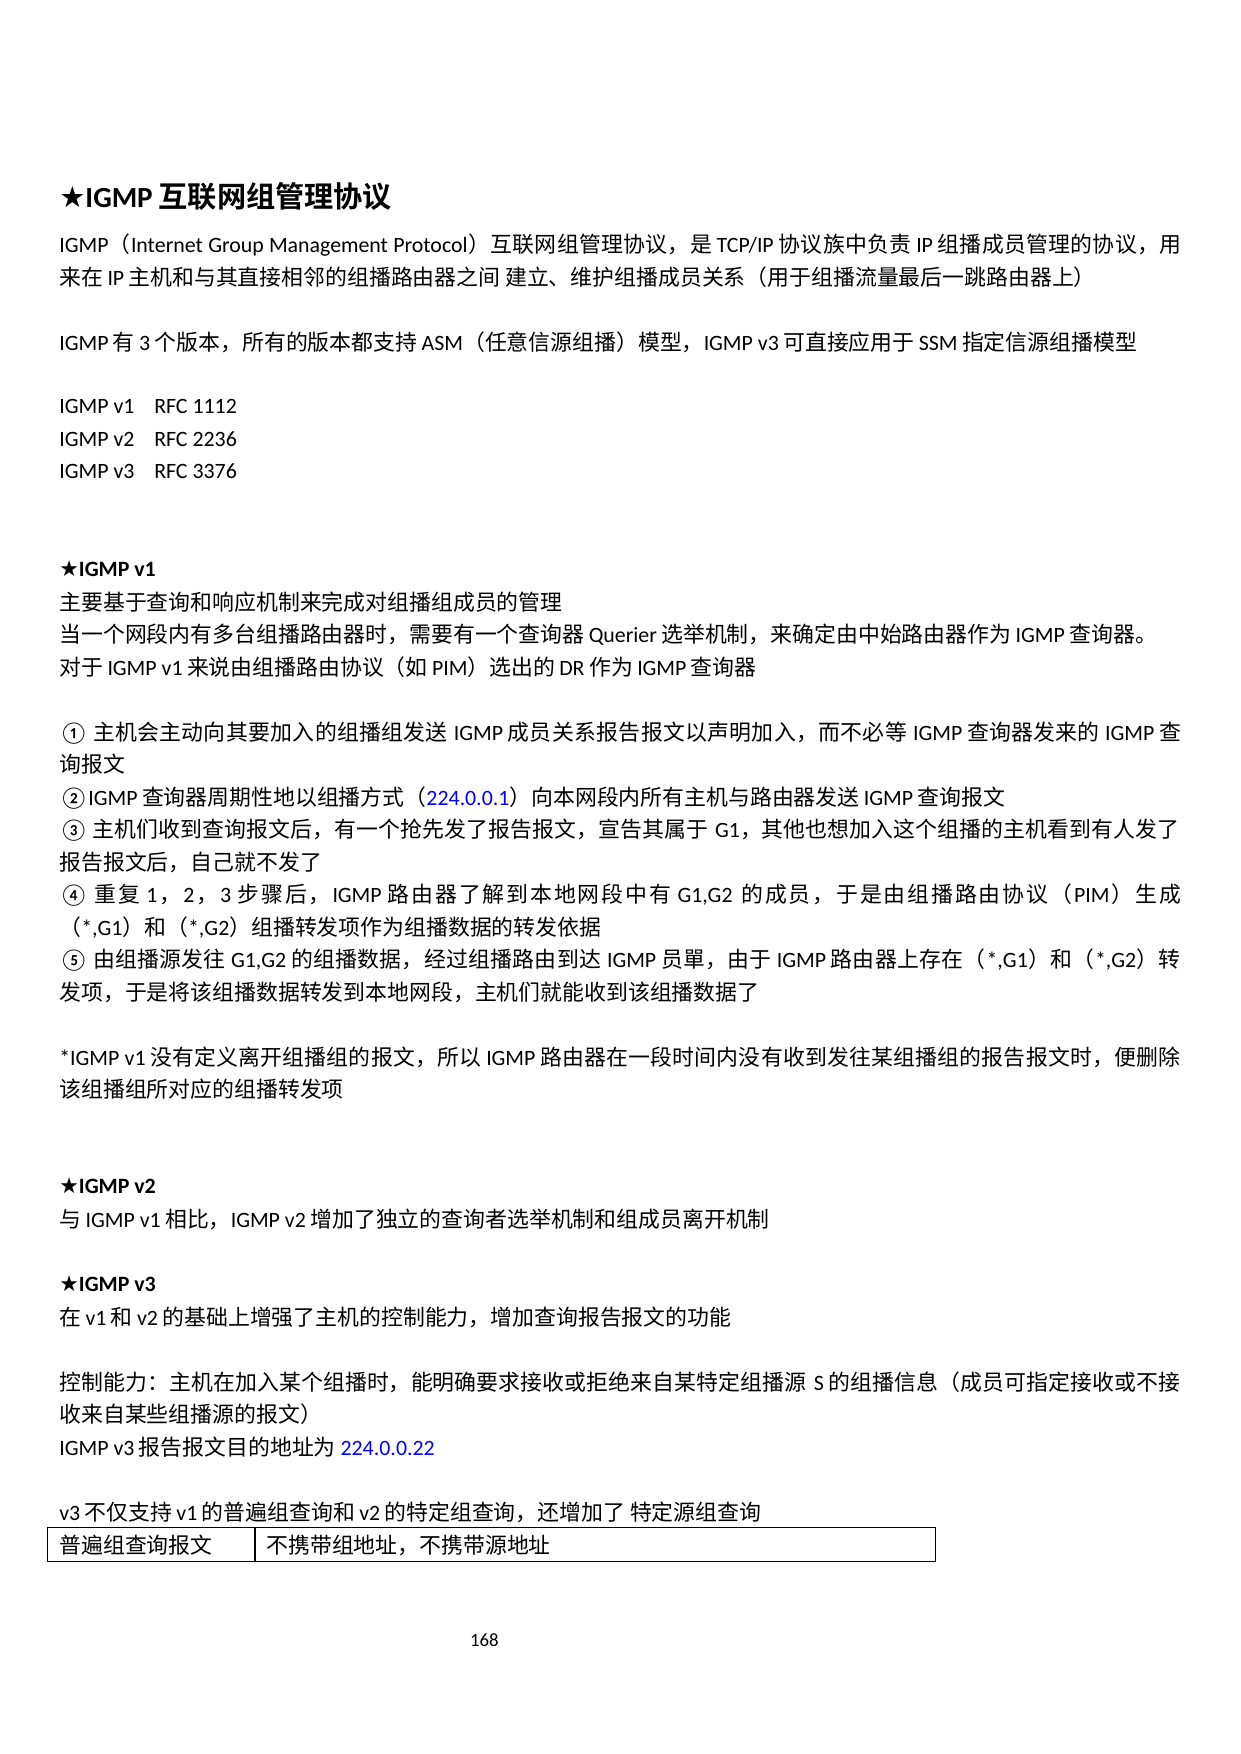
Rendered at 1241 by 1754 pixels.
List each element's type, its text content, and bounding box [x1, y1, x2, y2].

text 在v1和v2的基础上增强了主机的控制能力，增加查询报告报文的功能 [59, 1299, 1181, 1332]
text v3不仅支持v1的普遍组查询和v2的特定组查询，还增加了 特定源组查询 [59, 1494, 1181, 1527]
text IGMP v3 RFC 3376 [59, 454, 1181, 487]
text ★IGMP v1 [59, 552, 1181, 584]
text ⑤由组播源发往G1,G2的组播数据，经过组播路由到达IGMP员單，由于IGMP路由器上存在（*,G1）和（*,G2）转发项，于是将该组播数据转发到本地网段，主机们就能收到该组播数据了 [59, 942, 1181, 1007]
text 与IGMP v1相比，IGMP v2增加了独立的查询者选举机制和组成员离开机制 [59, 1202, 1181, 1234]
text ★IGMP互联网组管理协议 [59, 162, 1181, 227]
text *IGMP v1没有定义离开组播组的报文，所以IGMP路由器在一段时间内没有收到发往某组播组的报告报文时，便删除该组播组所对应的组播转发项 [59, 1039, 1181, 1104]
text ③主机们收到查询报文后，有一个抢先发了报告报文，宣告其属于G1，其他也想加入这个组播的主机看到有人发了报告报文后，自己就不发了 [59, 812, 1181, 877]
text IGMP（Internet Group Management Protocol）互联网组管理协议，是TCP/IP协议族中负责IP组播成员管理的协议，用来在IP主机和与其直接相邻的组播路由器之间 建立、维护组播成员关系（用于组播流量最后一跳路由器上） [59, 227, 1181, 292]
text ①主机会主动向其要加入的组播组发送IGMP成员关系报告报文以声明加入，而不必等IGMP查询器发来的IGMP查询报文 [59, 714, 1181, 779]
text IGMP v3报告报文目的地址为 224.0.0.22 [59, 1429, 1181, 1462]
text ②IGMP查询器周期性地以组播方式（224.0.0.1）向本网段内所有主机与路由器发送IGMP查询报文 [59, 779, 1181, 812]
text 主要基于查询和响应机制来完成对组播组成员的管理 [59, 584, 1181, 617]
text IGMP v1 RFC 1112 [59, 389, 1181, 422]
text IGMP有3个版本，所有的版本都支持ASM（任意信源组播）模型，IGMP v3可直接应用于SSM指定信源组播模型 [59, 324, 1181, 357]
text 对于IGMP v1来说由组播路由协议（如PIM）选出的DR作为IGMP查询器 [59, 649, 1181, 682]
text 控制能力：主机在加入某个组播时，能明确要求接收或拒绝来自某特定组播源S的组播信息（成员可指定接收或不接收来自某些组播源的报文） [59, 1364, 1181, 1429]
text ★IGMP v2 [59, 1169, 1181, 1202]
text ④重复1，2，3步骤后，IGMP路由器了解到本地网段中有G1,G2 的成员，于是由组播路由协议（PIM）生成（*,G1）和（*,G2）组播转发项作为组播数据的转发依据 [59, 877, 1181, 942]
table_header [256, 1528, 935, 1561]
text 当一个网段内有多台组播路由器时，需要有一个查询器Querier选举机制，来确定由中始路由器作为IGMP查询器。 [59, 617, 1181, 649]
text ★IGMP v3 [59, 1267, 1181, 1299]
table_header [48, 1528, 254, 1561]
text IGMP v2 RFC 2236 [59, 422, 1181, 454]
